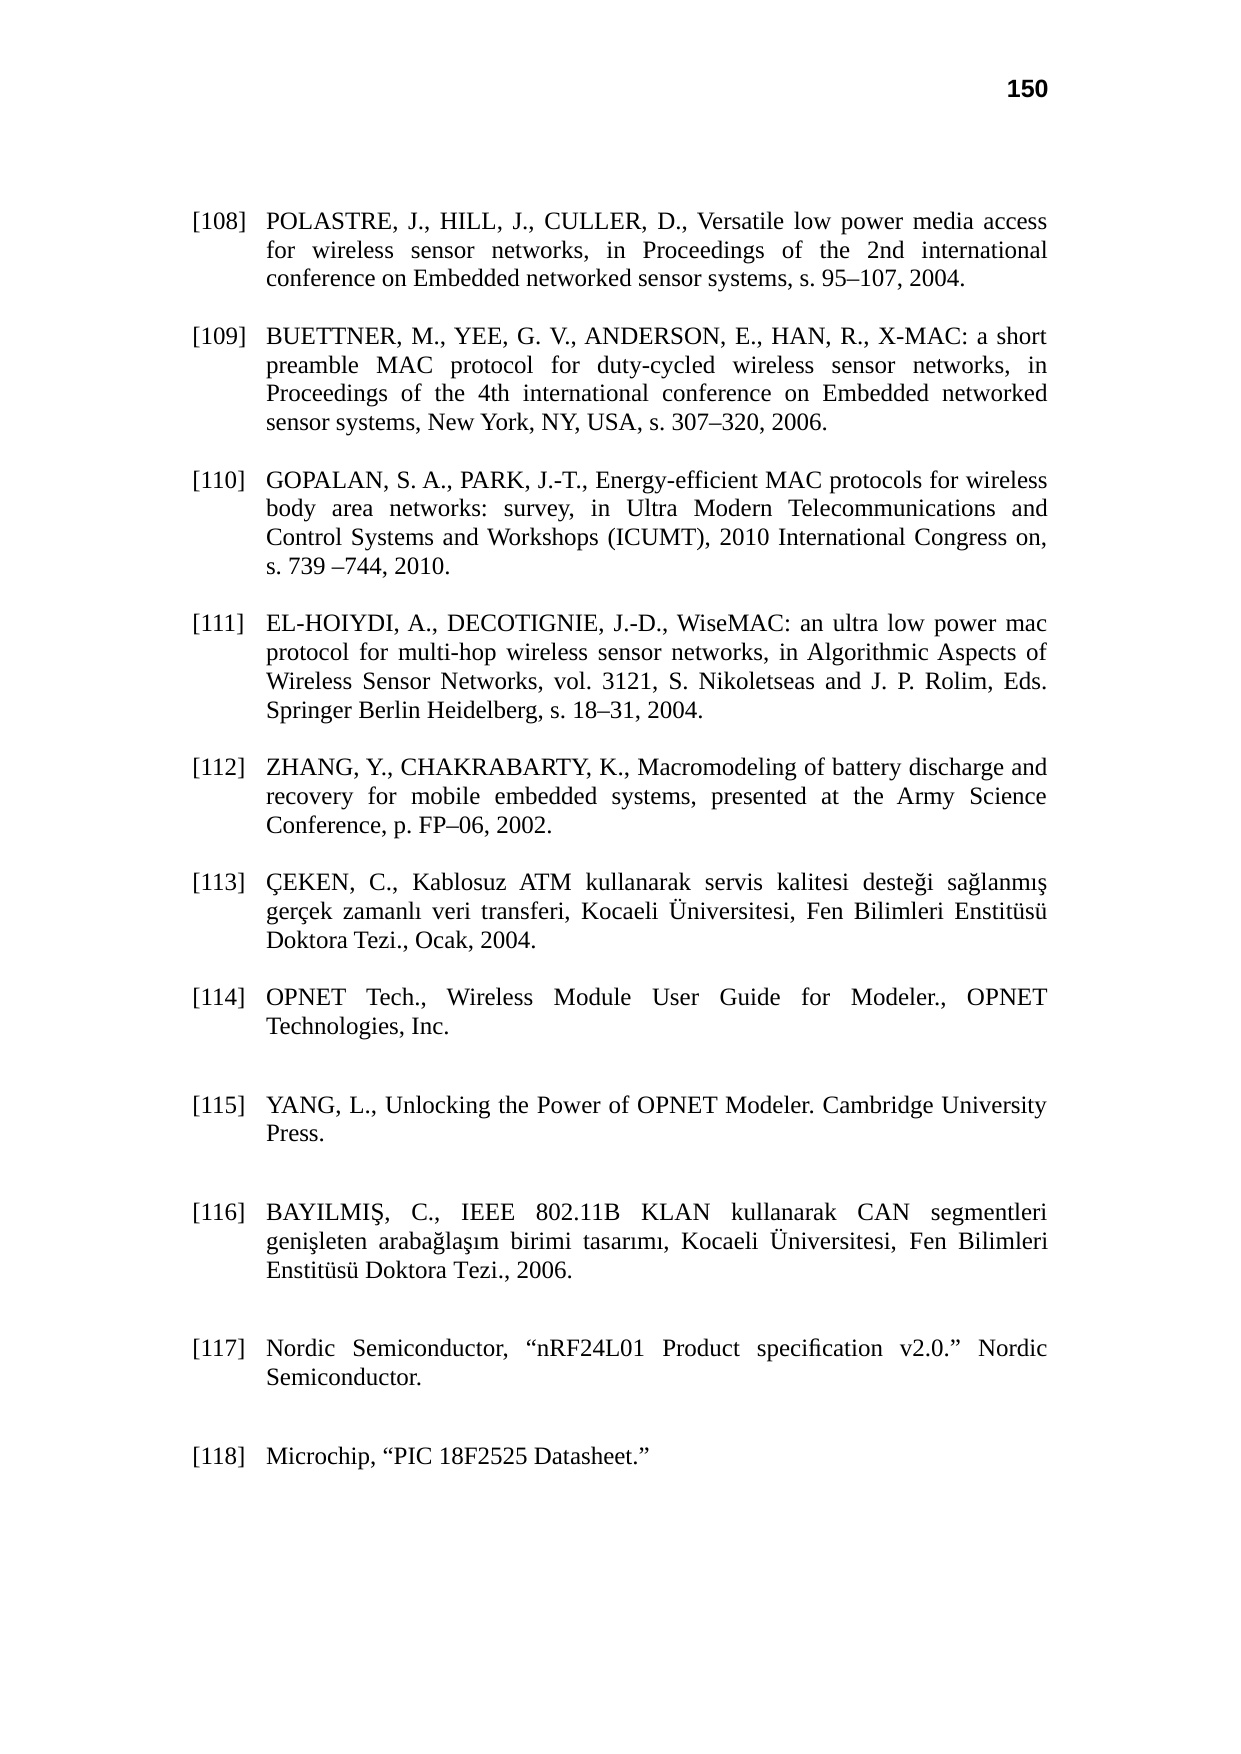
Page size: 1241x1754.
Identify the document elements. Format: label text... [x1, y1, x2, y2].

text [116] BAYILMIŞ, C., IEEE 802.11B KLAN kullanarak CAN segmentleri genişleten arabağlaşım birimi tasarımı, Kocaeli Üniversitesi, Fen Bilimleri Enstitüsü Doktora Tezi., 2006. [192, 1197, 1048, 1283]
text [108] POLASTRE, J., HILL, J., CULLER, D., Versatile low power media access for wireless sensor networks, in Proceedings of the 2nd international conference on Embedded networked sensor systems, s. 95–107, 2004. [192, 206, 1048, 292]
text [114] OPNET Tech., Wireless Module User Guide for Modeler., OPNET Technologies, Inc. [192, 982, 1048, 1040]
text [117] Nordic Semiconductor, “nRF24L01 Product speciﬁcation v2.0.” Nordic Semiconductor. [192, 1333, 1048, 1391]
text [118] Microchip, “PIC 18F2525 Datasheet.” [192, 1441, 1048, 1470]
text [111] EL-HOIYDI, A., DECOTIGNIE, J.-D., WiseMAC: an ultra low power mac protocol for multi-hop wireless sensor networks, in Algorithmic Aspects of Wireless Sensor Networks, vol. 3121, S. Nikoletseas and J. P. Rolim, Eds. Springer Berlin Heidelberg, s. 18–31, 2004. [192, 608, 1048, 723]
text [110] GOPALAN, S. A., PARK, J.-T., Energy-efficient MAC protocols for wireless body area networks: survey, in Ultra Modern Telecommunications and Control Systems and Workshops (ICUMT), 2010 International Congress on, s. 739 –744, 2010. [192, 465, 1048, 580]
text [109] BUETTNER, M., YEE, G. V., ANDERSON, E., HAN, R., X-MAC: a short preamble MAC protocol for duty-cycled wireless sensor networks, in Proceedings of the 4th international conference on Embedded networked sensor systems, New York, NY, USA, s. 307–320, 2006. [192, 321, 1048, 436]
text [112] ZHANG, Y., CHAKRABARTY, K., Macromodeling of battery discharge and recovery for mobile embedded systems, presented at the Army Science Conference, p. FP–06, 2002. [192, 752, 1048, 838]
text [115] YANG, L., Unlocking the Power of OPNET Modeler. Cambridge University Press. [192, 1090, 1048, 1147]
text [113] ÇEKEN, C., Kablosuz ATM kullanarak servis kalitesi desteği sağlanmış gerçek zamanlı veri transferi, Kocaeli Üniversitesi, Fen Bilimleri Enstitüsü Doktora Tezi., Ocak, 2004. [192, 867, 1048, 953]
